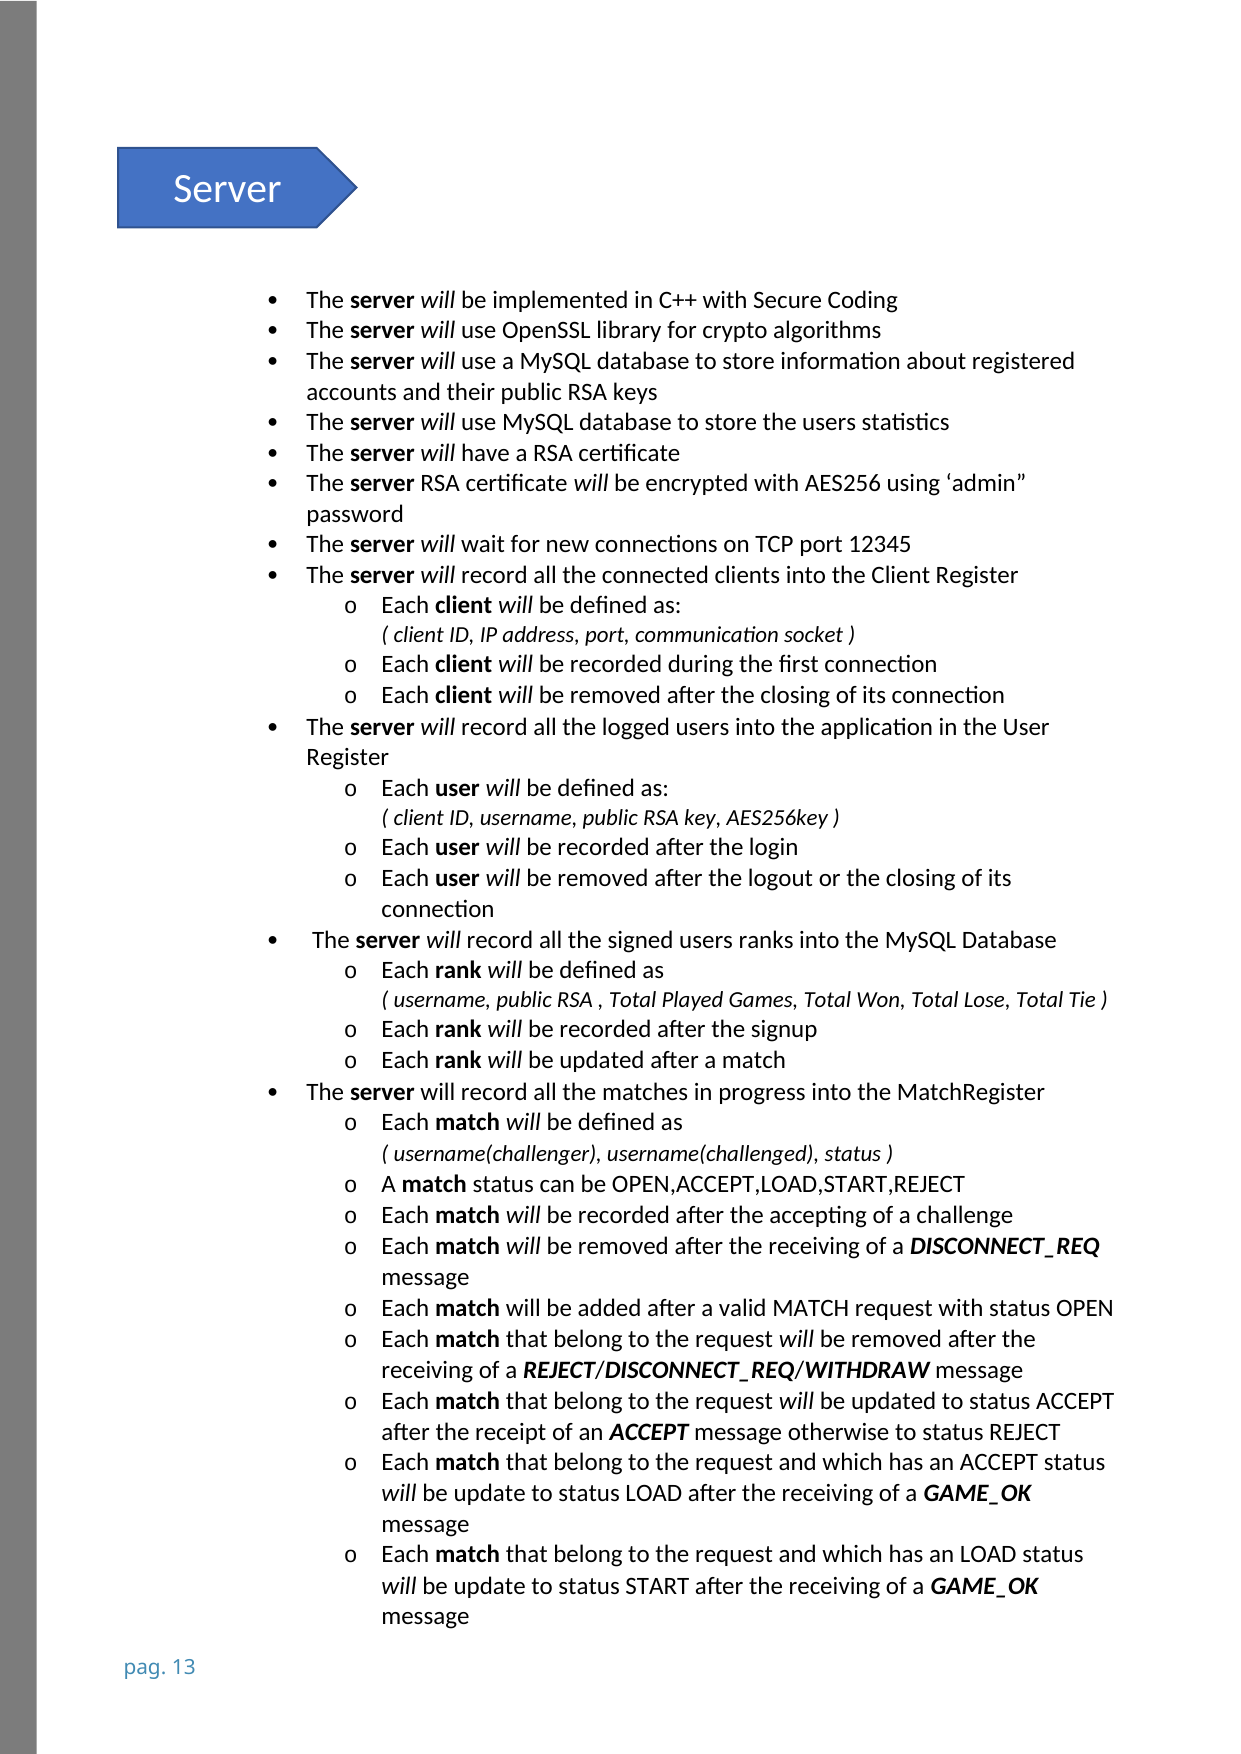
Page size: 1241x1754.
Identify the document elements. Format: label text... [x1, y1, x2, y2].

list Each rank will be recorded after the signup [344, 1013, 1122, 1045]
list Each rank will be defined as [344, 954, 1122, 986]
list The server will record all the connected clients into the Client Register [269, 559, 1122, 589]
list Each match will be defined as ( username(challenger), username(challenged), status ) [344, 1106, 1122, 1168]
list The server will wait for new connections on TCP port 12345 [269, 528, 1122, 559]
list The server will use OpenSSL library for crypto algorithms [269, 315, 1122, 345]
list Each user will be defined as: [344, 772, 1122, 803]
list The server will record all the matches in progress into the MatchRegister [269, 1076, 1122, 1106]
list The server will have a RSA certificate [269, 437, 1122, 467]
list Each match will be removed after the receiving of a DISCONNECT_REQ message [344, 1230, 1122, 1292]
list Each user will be recorded after the login [344, 831, 1122, 862]
list Each client will be recorded during the first connection [344, 648, 1122, 680]
list The server RSA certificate will be encrypted with AES256 using ‘admin” password [269, 467, 1122, 528]
list Each match that belong to the request will be removed after the receiving of a REJECT/DISCONNECT_REQ/WITHDRAW message [344, 1323, 1122, 1385]
list Each rank will be updated after a match [344, 1045, 1122, 1076]
list The server will be implemented in C++ with Secure Coding [269, 284, 1122, 315]
list Each match will be added after a valid MATCH request with status OPEN [344, 1292, 1122, 1323]
list The server will use a MySQL database to store information about registered accounts and their public RSA keys [269, 345, 1122, 406]
list A match status can be OPEN,ACCEPT,LOAD,START,REJECT [344, 1168, 1122, 1199]
list Each client will be defined as: ( client ID, IP address, port, communication socket ) [344, 589, 1122, 648]
list Each match that belong to the request will be updated to status ACCEPT after the receipt of an ACCEPT message otherwise to status REJECT [344, 1385, 1122, 1446]
list Each match that belong to the request and which has an ACCEPT status will be update to status LOAD after the receiving of a GAME_OK message [344, 1446, 1122, 1539]
list Each match that belong to the request and which has an LOAD status will be update to status START after the receiving of a GAME_OK message [344, 1539, 1122, 1631]
list Each match will be recorded after the accepting of a challenge [344, 1199, 1122, 1230]
list Each user will be removed after the logout or the closing of its connection [344, 862, 1122, 924]
list The server will record all the signed users ranks into the MySQL Database [269, 924, 1122, 954]
list The server will record all the logged users into the application in the User Register [269, 711, 1122, 772]
text ( client ID, username, public RSA key, AES256key ) [381, 803, 1122, 831]
text ( username, public RSA , Total Played Games, Total Won, Total Lose, Total Tie ) [381, 986, 1122, 1013]
list Each client will be removed after the closing of its connection [344, 680, 1122, 711]
list The server will use MySQL database to store the users statistics [269, 406, 1122, 437]
